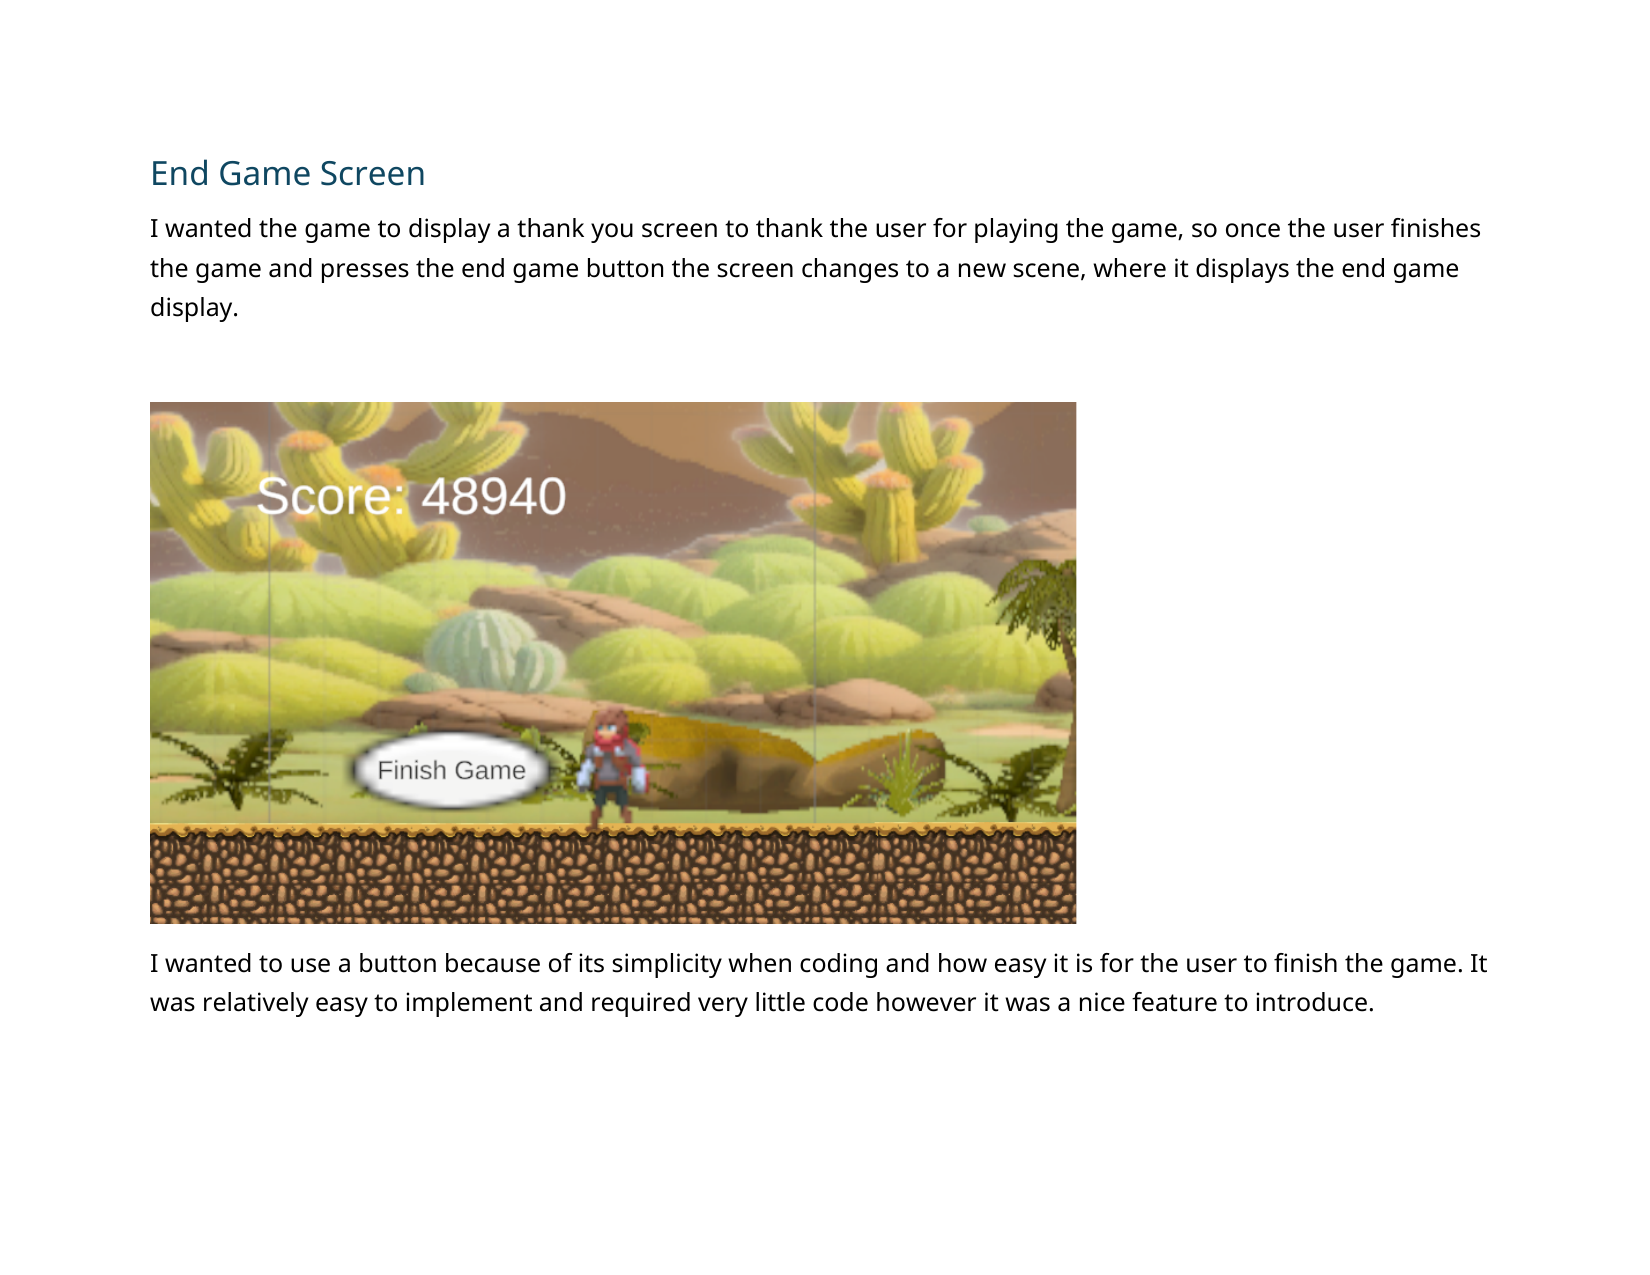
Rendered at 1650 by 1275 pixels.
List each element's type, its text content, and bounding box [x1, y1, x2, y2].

picture [150, 402, 1077, 924]
text I wanted the game to display a thank you screen to thank the user for playing the game, so once the user finishes the game and presses the end game button the screen changes to a new scene, where it displays the end game display. [150, 211, 1500, 324]
subtitle End Game Screen [150, 150, 1500, 195]
text I wanted to use a button because of its simplicity when coding and how easy it is for the user to finish the game. It was relatively easy to implement and required very little code however it was a nice feature to introduce. [150, 945, 1500, 1019]
